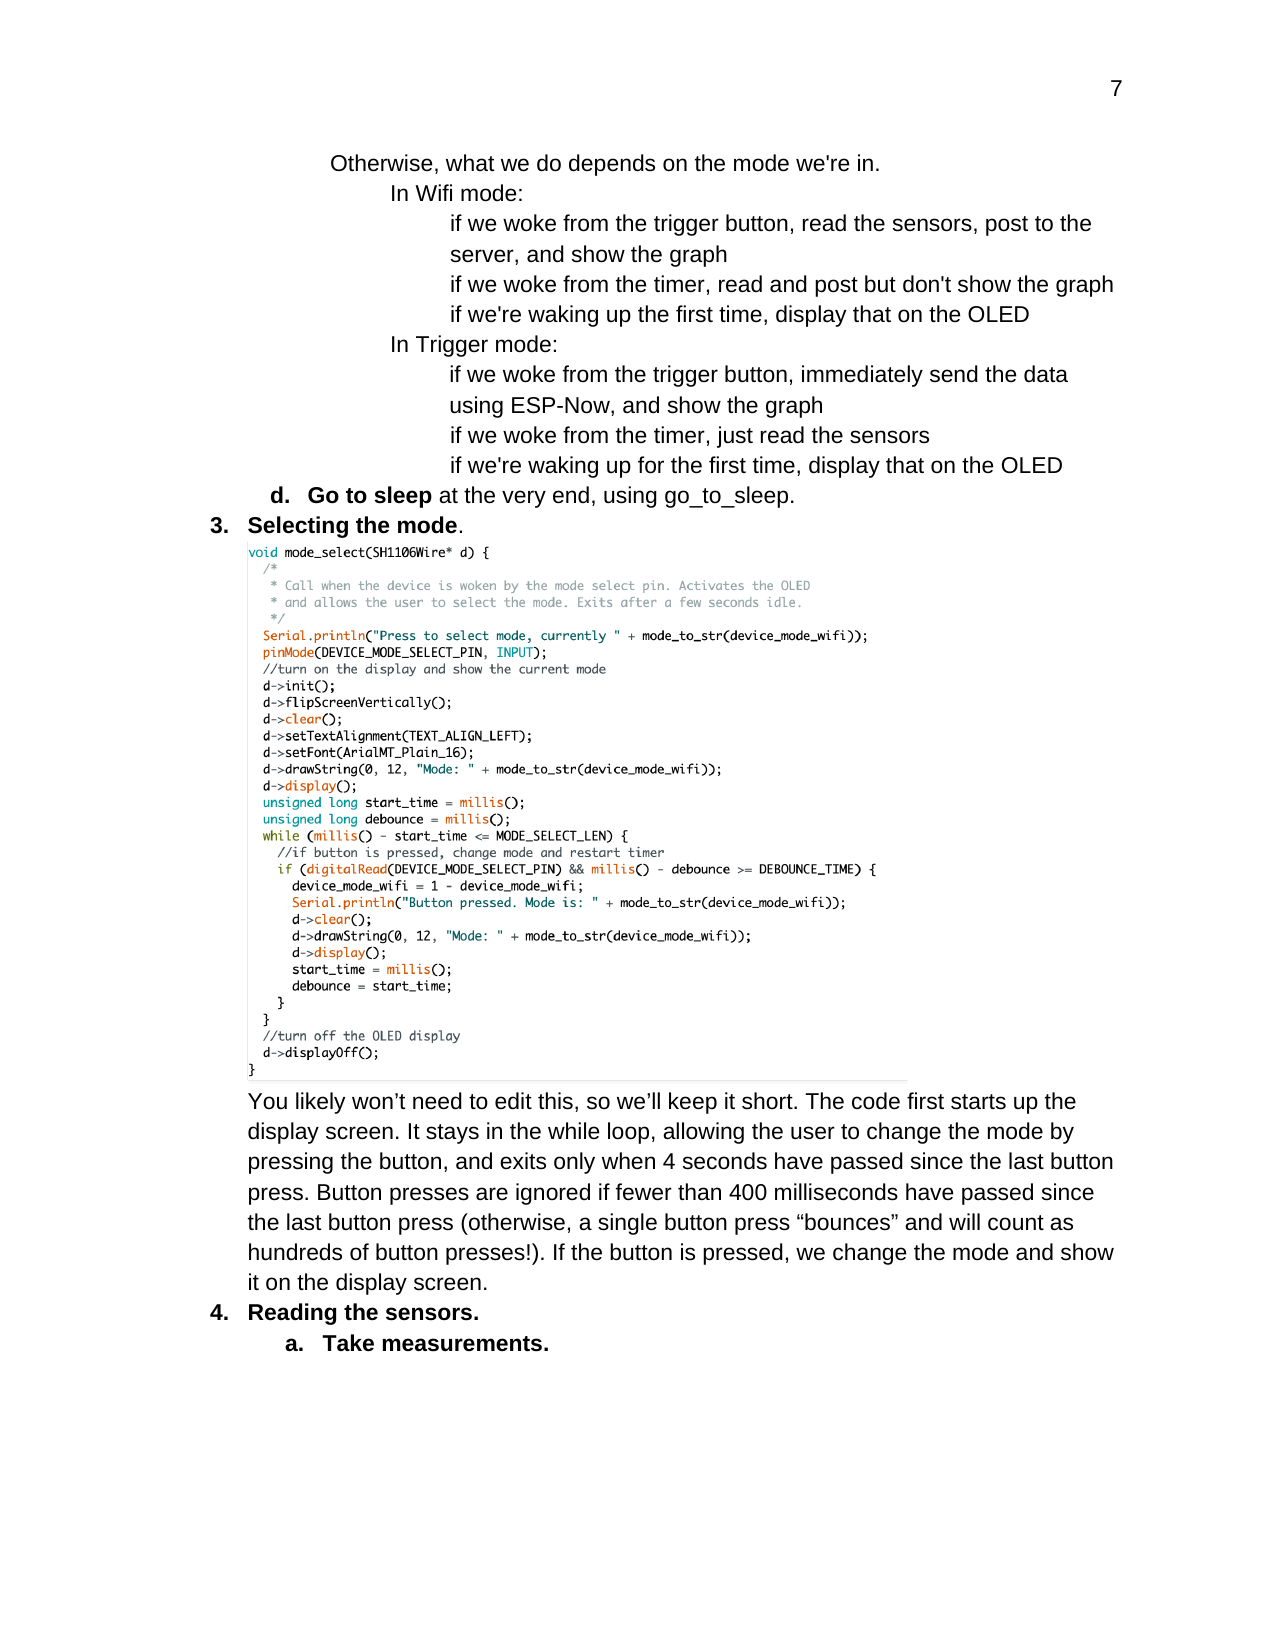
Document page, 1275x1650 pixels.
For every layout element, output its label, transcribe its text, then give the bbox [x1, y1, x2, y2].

list Take measurements. [285, 1329, 1125, 1356]
text if we woke from the trigger button, immediately send the data using ESP-Now, and show the graph [449, 361, 1125, 418]
text In Wifi mode: [270, 180, 1125, 207]
text In Trigger mode: [330, 331, 1125, 358]
list Go to sleep at the very end, using go_to_sleep. [270, 482, 1125, 509]
text if we woke from the timer, read and post but don't show the graph [270, 271, 1125, 297]
list You likely won’t need to edit this, so we’ll keep it short. The code first starts up the display screen. It stays in the while loop, allowing the user to change the mode by pressing the button, and exits only when 4 seconds have passed since the last button press. Button presses are ignored if fewer than 400 milliseconds have passed since the last button press (otherwise, a single button press “bounces” and will count as hundreds of button presses!). If the button is pressed, we change the mode and show it on the display screen. [247, 1088, 1125, 1296]
list Reading the sensors. [210, 1299, 1125, 1326]
list Selecting the mode. [210, 512, 1125, 539]
text if we're waking up for the first time, display that on the OLED [270, 452, 1125, 478]
text if we woke from the timer, just read the sensors [270, 422, 1125, 448]
text if we're waking up the first time, display that on the OLED [270, 301, 1125, 327]
text if we woke from the trigger button, read the sensors, post to the server, and show the graph [450, 210, 1125, 267]
text Otherwise, what we do depends on the mode we're in. [270, 150, 1125, 176]
picture [247, 542, 908, 1084]
